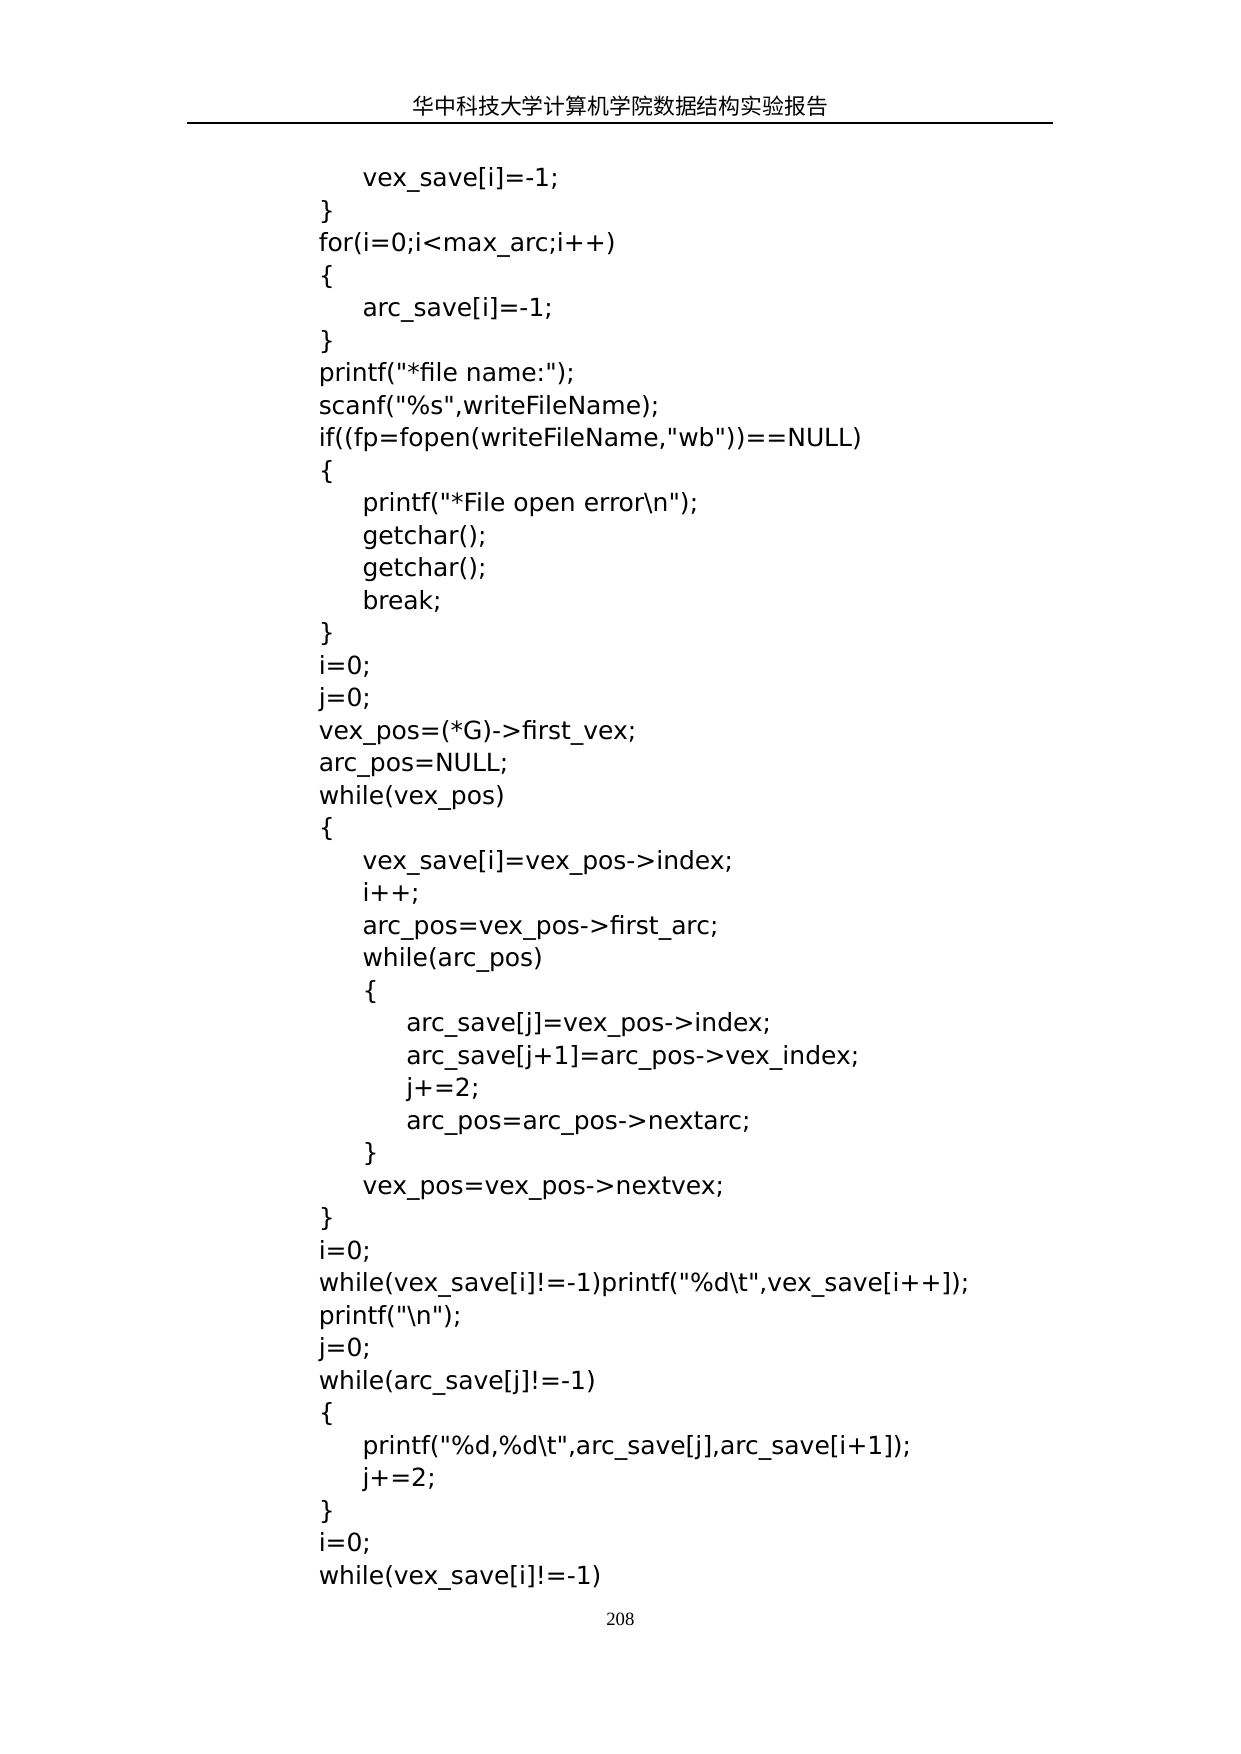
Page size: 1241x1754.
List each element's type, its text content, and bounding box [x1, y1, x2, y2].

text while(arc_save[j]!=-1) [187, 1364, 1053, 1397]
text for(i=0;i<max_arc;i++) [187, 227, 1053, 259]
text { [187, 454, 1053, 487]
text j+=2; [187, 1462, 1053, 1494]
text while(arc_pos) [187, 942, 1053, 974]
text j+=2; [187, 1072, 1053, 1104]
text if((fp=fopen(writeFileName,"wb"))==NULL) [187, 422, 1053, 454]
text } [187, 1494, 1053, 1527]
text scanf("%s",writeFileName); [187, 389, 1053, 422]
text arc_save[j]=vex_pos->index; [187, 1007, 1053, 1039]
text i=0; [187, 1234, 1053, 1267]
text } [187, 194, 1053, 227]
text { [187, 812, 1053, 844]
text while(vex_save[i]!=-1) [187, 1559, 1053, 1592]
text while(vex_pos) [187, 779, 1053, 812]
text arc_save[j+1]=arc_pos->vex_index; [187, 1039, 1053, 1072]
text getchar(); [187, 552, 1053, 584]
text { [187, 1397, 1053, 1429]
text arc_pos=NULL; [187, 747, 1053, 779]
text { [187, 974, 1053, 1007]
text vex_save[i]=-1; [187, 162, 1053, 194]
text } [187, 617, 1053, 649]
text arc_pos=arc_pos->nextarc; [187, 1104, 1053, 1137]
text } [187, 1137, 1053, 1169]
text } [187, 1202, 1053, 1234]
text arc_pos=vex_pos->first_arc; [187, 909, 1053, 942]
text printf("*File open error\n"); [187, 487, 1053, 519]
text printf("*file name:"); [187, 357, 1053, 389]
text vex_pos=(*G)->first_vex; [187, 714, 1053, 747]
text j=0; [187, 1332, 1053, 1364]
text getchar(); [187, 519, 1053, 552]
text i=0; [187, 1527, 1053, 1559]
text i++; [187, 877, 1053, 909]
text j=0; [187, 682, 1053, 714]
text { [187, 259, 1053, 292]
text vex_save[i]=vex_pos->index; [187, 844, 1053, 877]
text vex_pos=vex_pos->nextvex; [187, 1169, 1053, 1202]
text i=0; [187, 649, 1053, 682]
text while(vex_save[i]!=-1)printf("%d\t",vex_save[i++]); [187, 1267, 1053, 1299]
text printf("\n"); [187, 1299, 1053, 1332]
text break; [187, 584, 1053, 617]
text } [187, 324, 1053, 357]
text printf("%d,%d\t",arc_save[j],arc_save[i+1]); [187, 1429, 1053, 1462]
text arc_save[i]=-1; [187, 292, 1053, 324]
